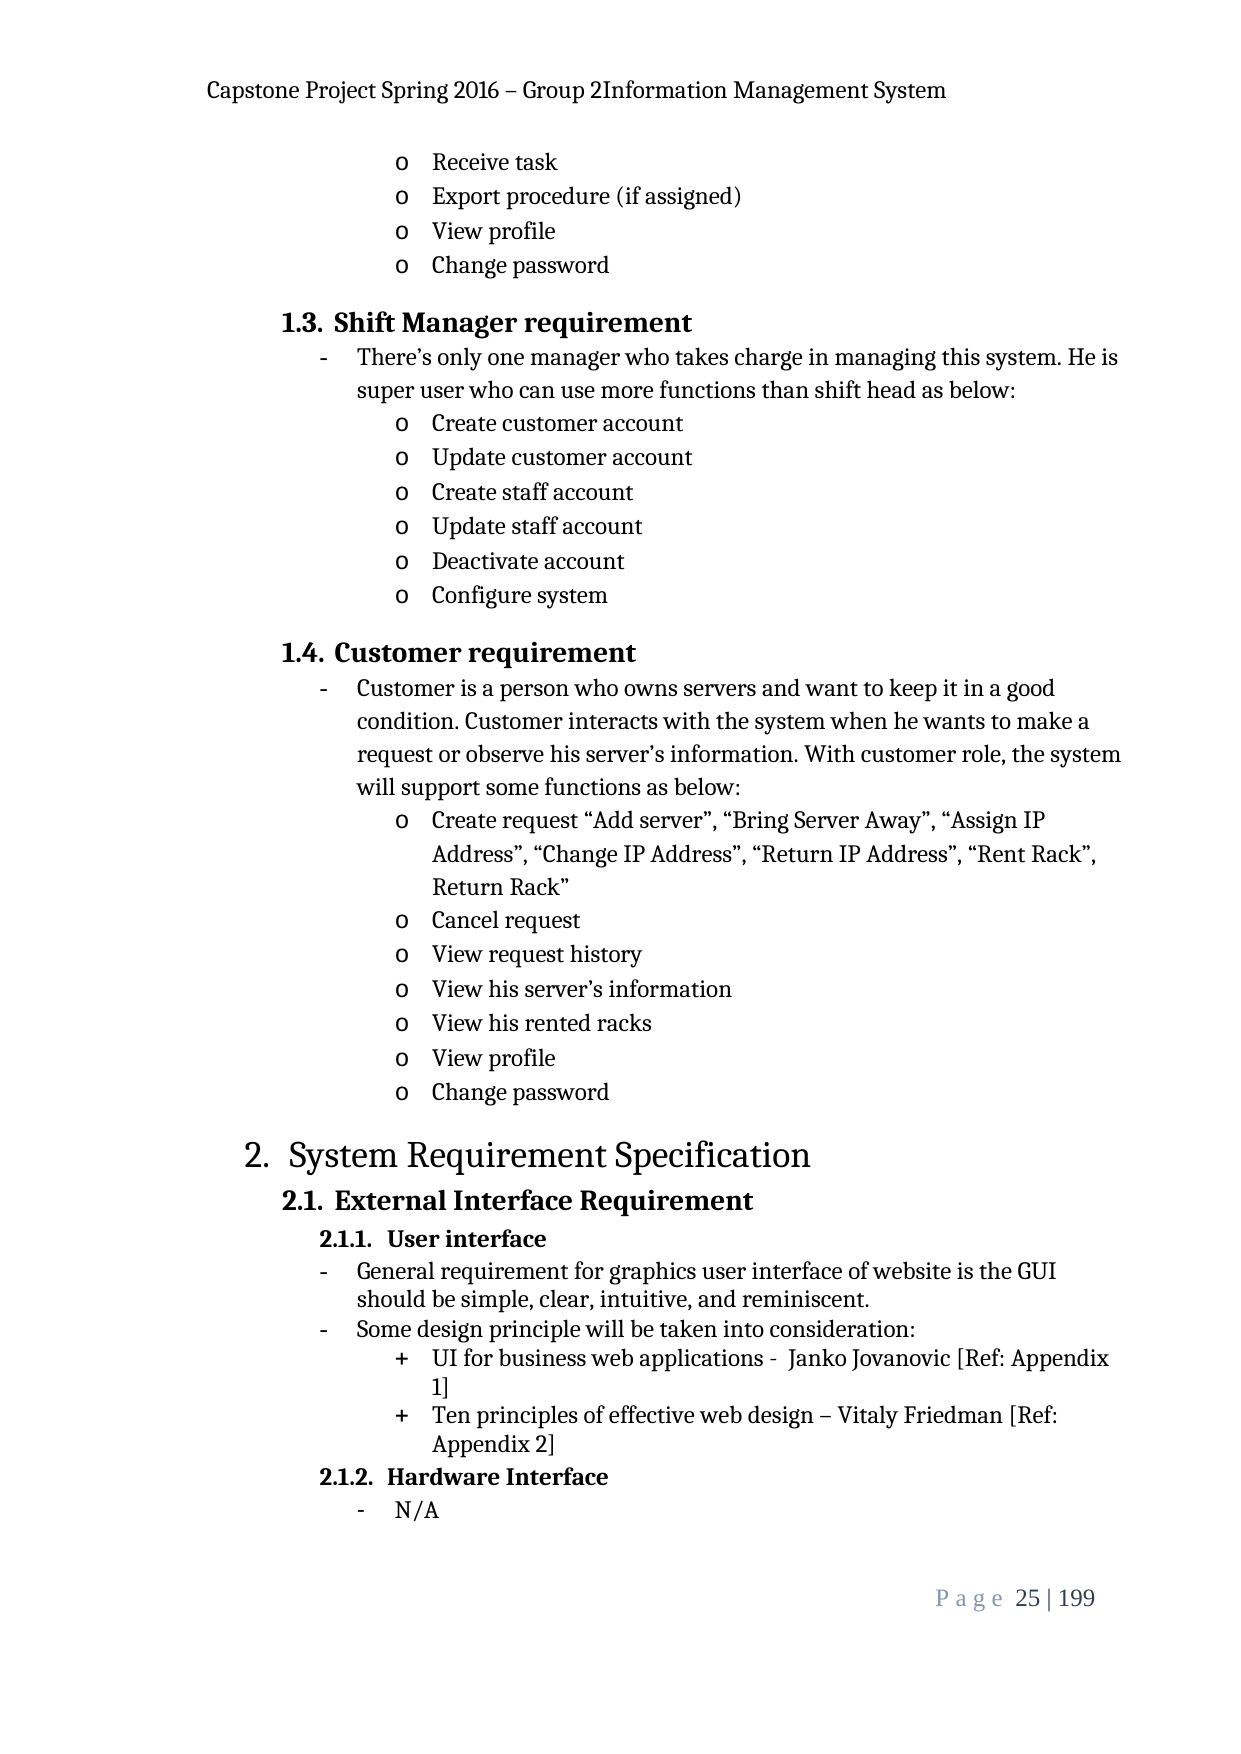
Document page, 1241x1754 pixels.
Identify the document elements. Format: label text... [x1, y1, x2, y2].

list Update staff account [394, 512, 1122, 542]
list View request history [394, 940, 1122, 970]
list Change password [394, 251, 1122, 281]
list View profile [394, 1044, 1122, 1074]
list Export procedure (if assigned) [394, 182, 1122, 212]
subtitle External Interface Requirement [282, 1184, 1122, 1218]
list Ten principles of effective web design – Vitaly Friedman [Ref: Appendix 2] [394, 1401, 1122, 1459]
list Deactivate account [394, 547, 1122, 577]
list General requirement for graphics user interface of website is the GUI should be simple, clear, intuitive, and reminiscent. [319, 1256, 1122, 1314]
list Receive task [394, 148, 1122, 178]
list Cancel request [394, 906, 1122, 936]
subtitle Shift Manager requirement [282, 306, 1122, 340]
subtitle User interface [319, 1225, 1122, 1253]
list Create request “Add server”, “Bring Server Away”, “Assign IP Address”, “Change IP Address”, “Return IP Address”, “Rent Rack”, Return Rack” [394, 806, 1122, 902]
list UI for business web applications - Janko Jovanovic [Ref: Appendix 1] [394, 1344, 1122, 1401]
list Configure system [394, 581, 1122, 611]
subtitle Customer requirement [282, 637, 1122, 670]
list Change password [394, 1078, 1122, 1108]
list View his server’s information [394, 975, 1122, 1005]
list Some design principle will be taken into consideration: [319, 1314, 1122, 1344]
list Customer is a person who owns servers and want to keep it in a good condition. Customer interacts with the system when he wants to make a request or observe his server’s information. With customer role, the system will support some functions as below: [319, 673, 1122, 801]
subtitle System Requirement Specification [244, 1134, 1122, 1177]
list N/A [357, 1494, 1122, 1524]
list Create customer account [394, 409, 1122, 439]
list Create staff account [394, 478, 1122, 508]
list Update customer account [394, 443, 1122, 473]
list View profile [394, 217, 1122, 247]
list View his rented racks [394, 1009, 1122, 1039]
list There’s only one manager who takes charge in managing this system. He is super user who can use more functions than shift head as below: [319, 342, 1122, 404]
subtitle Hardware Interface [319, 1463, 1122, 1492]
